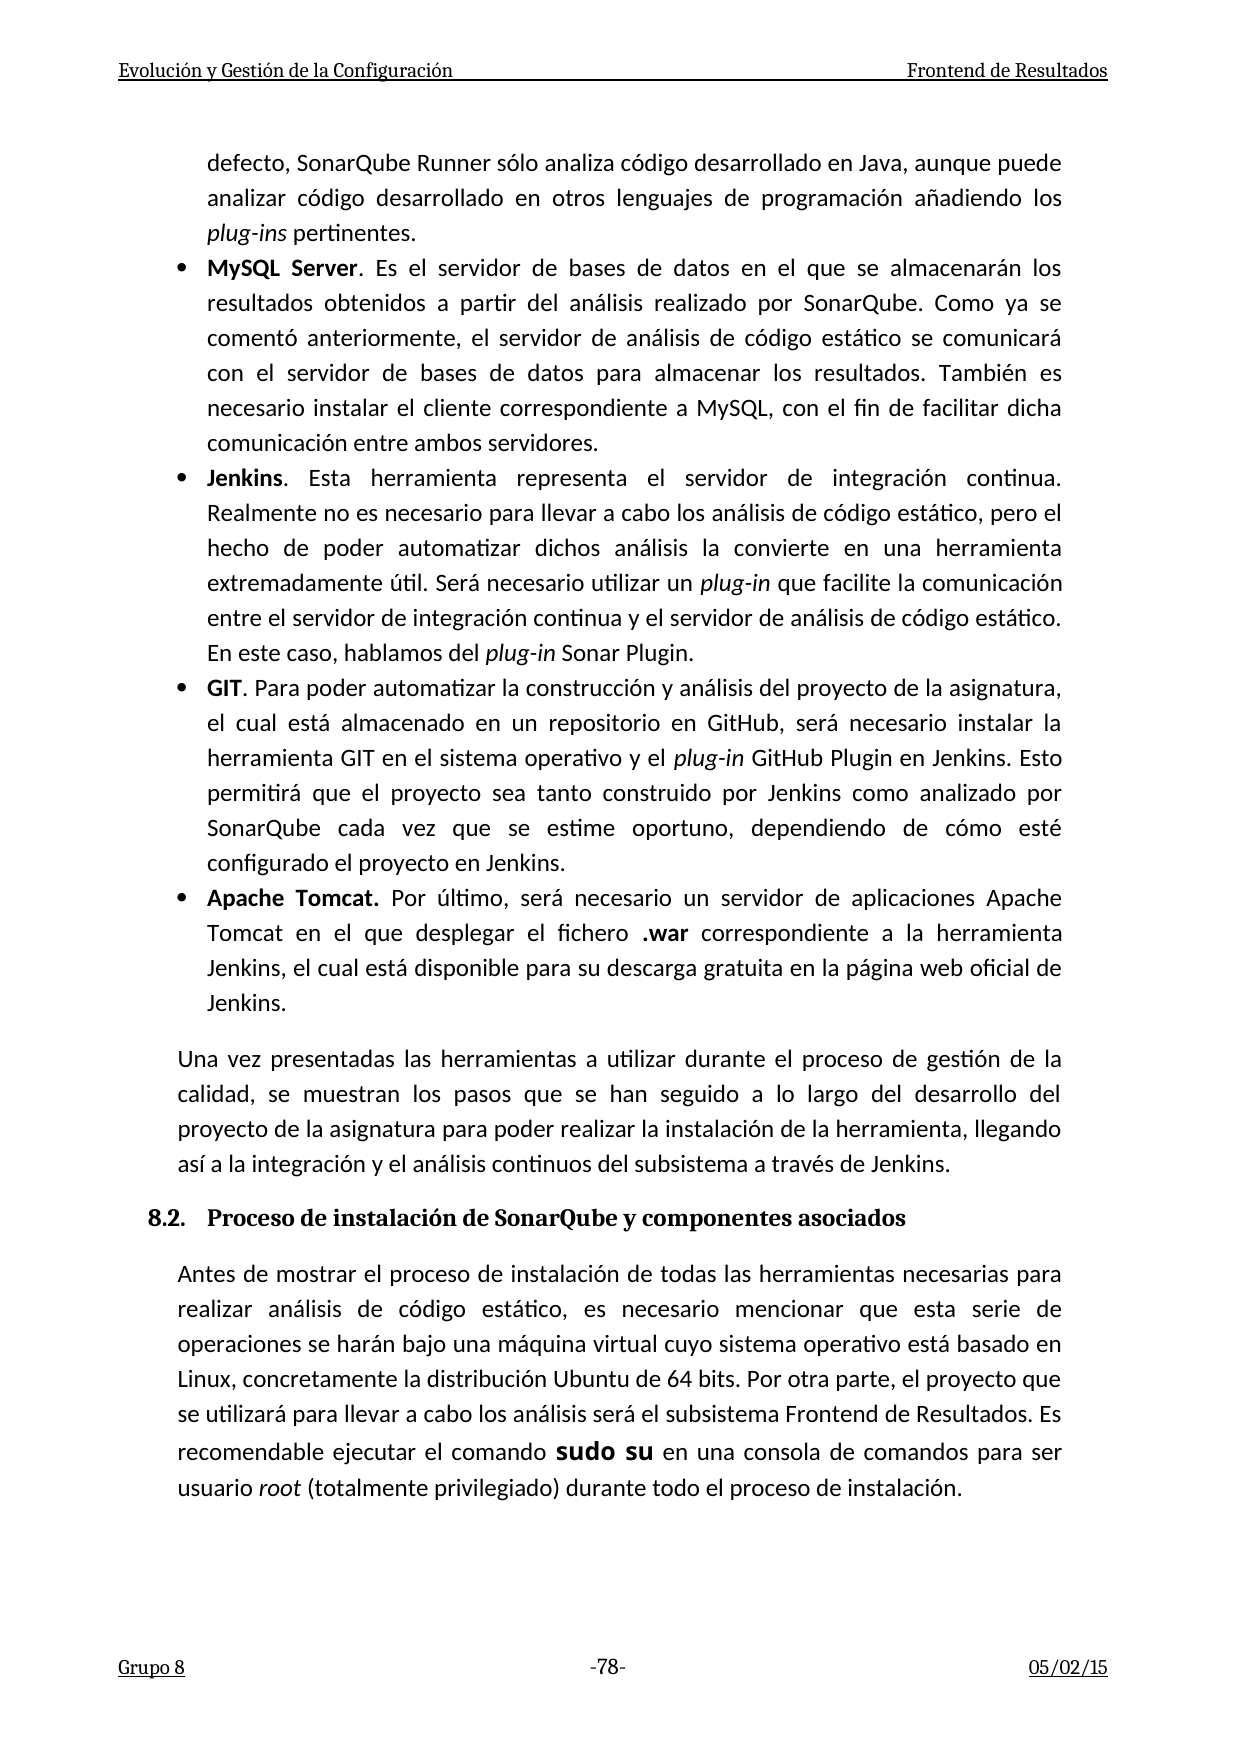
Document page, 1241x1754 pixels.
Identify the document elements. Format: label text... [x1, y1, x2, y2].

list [177, 148, 1063, 248]
list Apache Tomcat. Por último, será necesario un servidor de aplicaciones Apache Tomcat en el que desplegar el fichero .war correspondiente a la herramienta Jenkins, el cual está disponible para su descarga gratuita en la página web oficial de Jenkins. [177, 883, 1063, 1018]
list MySQL Server. Es el servidor de bases de datos en el que se almacenarán los resultados obtenidos a partir del análisis realizado por SonarQube. Como ya se comentó anteriormente, el servidor de análisis de código estático se comunicará con el servidor de bases de datos para almacenar los resultados. También es necesario instalar el cliente correspondiente a MySQL, con el fin de facilitar dicha comunicación entre ambos servidores. [177, 253, 1063, 458]
list GIT. Para poder automatizar la construcción y análisis del proyecto de la asignatura, el cual está almacenado en un repositorio en GitHub, será necesario instalar la herramienta GIT en el sistema operativo y el plug-in GitHub Plugin en Jenkins. Esto permitirá que el proyecto sea tanto construido por Jenkins como analizado por SonarQube cada vez que se estime oportuno, dependiendo de cómo esté configurado el proyecto en Jenkins. [177, 673, 1063, 878]
text Antes de mostrar el proceso de instalación de todas las herramientas necesarias para realizar análisis de código estático, es necesario mencionar que esta serie de operaciones se harán bajo una máquina virtual cuyo sistema operativo está basado en Linux, concretamente la distribución Ubuntu de 64 bits. Por otra parte, el proyecto que se utilizará para llevar a cabo los análisis será el subsistema Frontend de Resultados. Es recomendable ejecutar el comando sudo su en una consola de comandos para ser usuario root (totalmente privilegiado) durante todo el proceso de instalación. [177, 1258, 1063, 1503]
list Proceso de instalación de SonarQube y componentes asociados [148, 1204, 1063, 1233]
list Jenkins. Esta herramienta representa el servidor de integración continua. Realmente no es necesario para llevar a cabo los análisis de código estático, pero el hecho de poder automatizar dichos análisis la convierte en una herramienta extremadamente útil. Será necesario utilizar un plug-in que facilite la comunicación entre el servidor de integración continua y el servidor de análisis de código estático. En este caso, hablamos del plug-in Sonar Plugin. [177, 463, 1063, 668]
text Una vez presentadas las herramientas a utilizar durante el proceso de gestión de la calidad, se muestran los pasos que se han seguido a lo largo del desarrollo del proyecto de la asignatura para poder realizar la instalación de la herramienta, llegando así a la integración y el análisis continuos del subsistema a través de Jenkins. [177, 1043, 1063, 1179]
